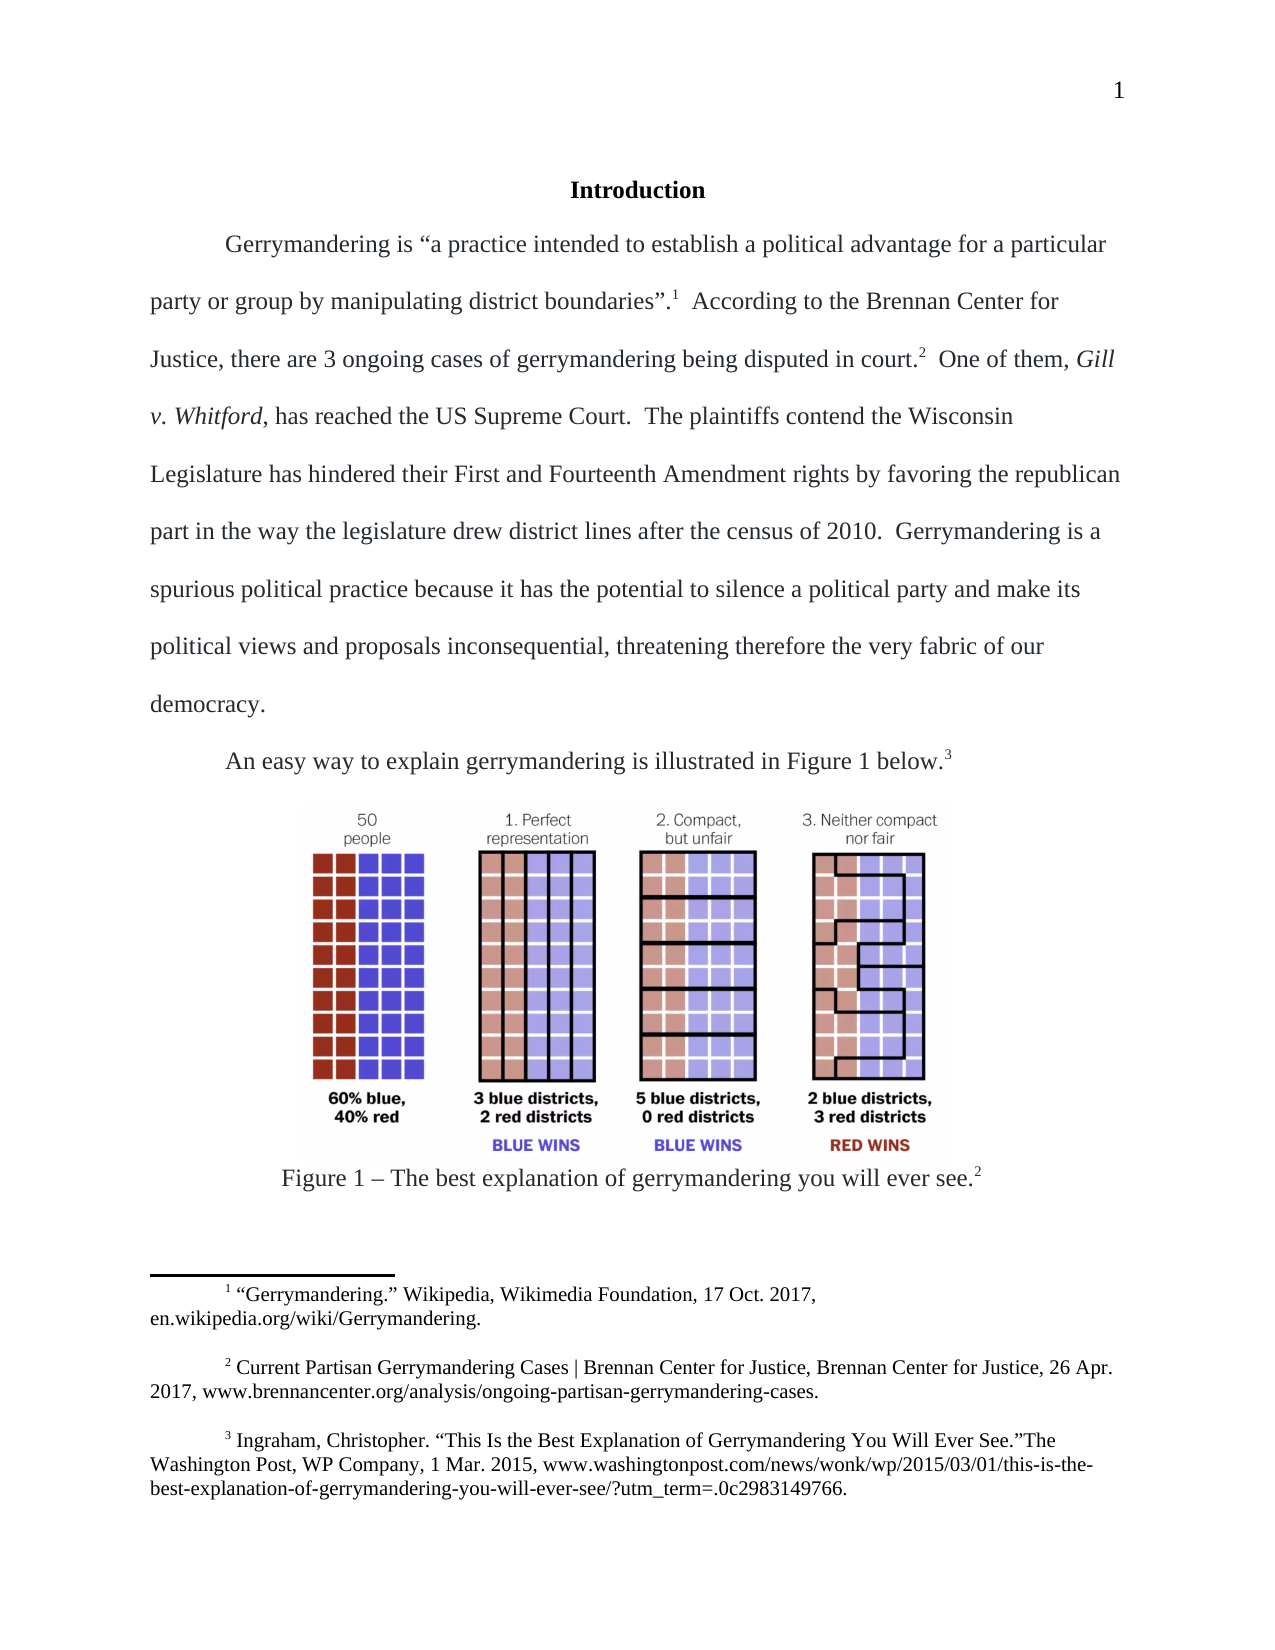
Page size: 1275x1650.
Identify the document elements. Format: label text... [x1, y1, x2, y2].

picture [300, 803, 951, 1163]
subtitle Introduction [150, 175, 1125, 204]
text An easy way to explain gerrymandering is illustrated in Figure 1 below. [150, 746, 1125, 775]
text Figure 1 – The best explanation of gerrymandering you will ever see.2 [150, 1163, 1125, 1192]
text Gerrymandering is “a practice intended to establish a political advantage for a particular party or group by manipulating district boundaries”. According to the Brennan Center for Justice, there are 3 ongoing cases of gerrymandering being disputed in court. One of them, Gill v. Whitford, has reached the US Supreme Court. The plaintiffs contend the Wisconsin Legislature has hindered their First and Fourteenth Amendment rights by favoring the republican part in the way the legislature drew district lines after the census of 2010. Gerrymandering is a spurious political practice because it has the potential to silence a political party and make its political views and proposals inconsequential, threatening therefore the very fabric of our democracy. [150, 229, 1125, 717]
